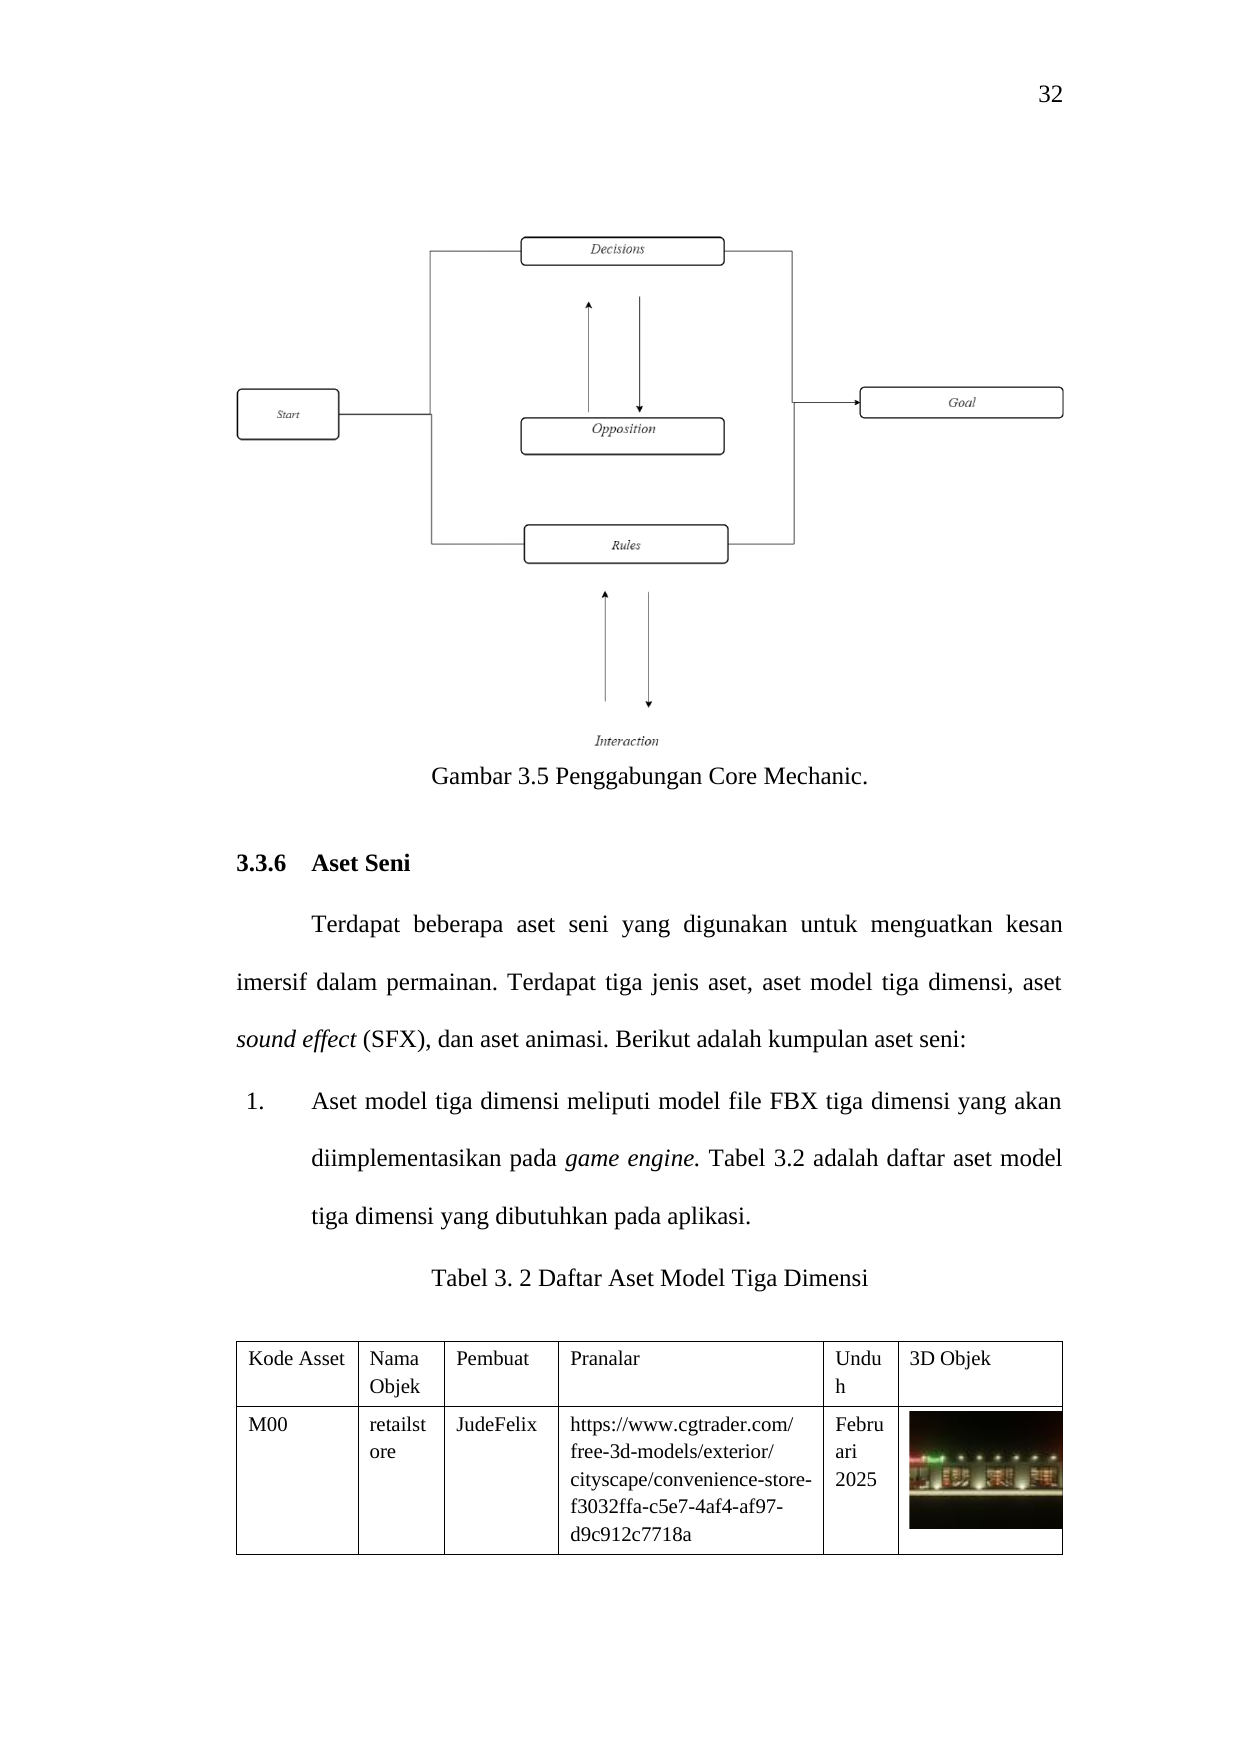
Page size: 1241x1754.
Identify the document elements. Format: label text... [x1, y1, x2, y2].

table_header Pembuat [445, 1342, 558, 1406]
table_cell M00 [237, 1407, 358, 1554]
table_cell [899, 1407, 1062, 1554]
text Aset Seni [236, 848, 1063, 876]
table_header Pranalar [559, 1342, 823, 1406]
picture [236, 236, 1064, 753]
list Aset model tiga dimensi meliputi model file FBX tiga dimensi yang akan diimplementasikan pada game engine. Tabel 3.2 adalah daftar aset model tiga dimensi yang dibutuhkan pada aplikasi. [246, 1086, 1063, 1230]
picture [909, 1411, 1063, 1529]
text Terdapat beberapa aset seni yang digunakan untuk menguatkan kesan imersif dalam permainan. Terdapat tiga jenis aset, aset model tiga dimensi, aset sound effect (SFX), dan aset animasi. Berikut adalah kumpulan aset seni: [236, 909, 1063, 1053]
table_header Unduh [824, 1342, 898, 1406]
table_header 3D Objek [899, 1342, 1062, 1406]
table_cell https://www.cgtrader.com/free-3d-models/exterior/cityscape/convenience-store-f3032ffa-c5e7-4af4-af97-d9c912c7718a [559, 1407, 823, 1554]
table_header Nama Objek [359, 1342, 444, 1406]
table_cell retailstore [359, 1407, 444, 1554]
table_cell JudeFelix [445, 1407, 558, 1554]
table_cell Februari 2025 [824, 1407, 898, 1554]
table_header Kode Asset [237, 1342, 358, 1406]
